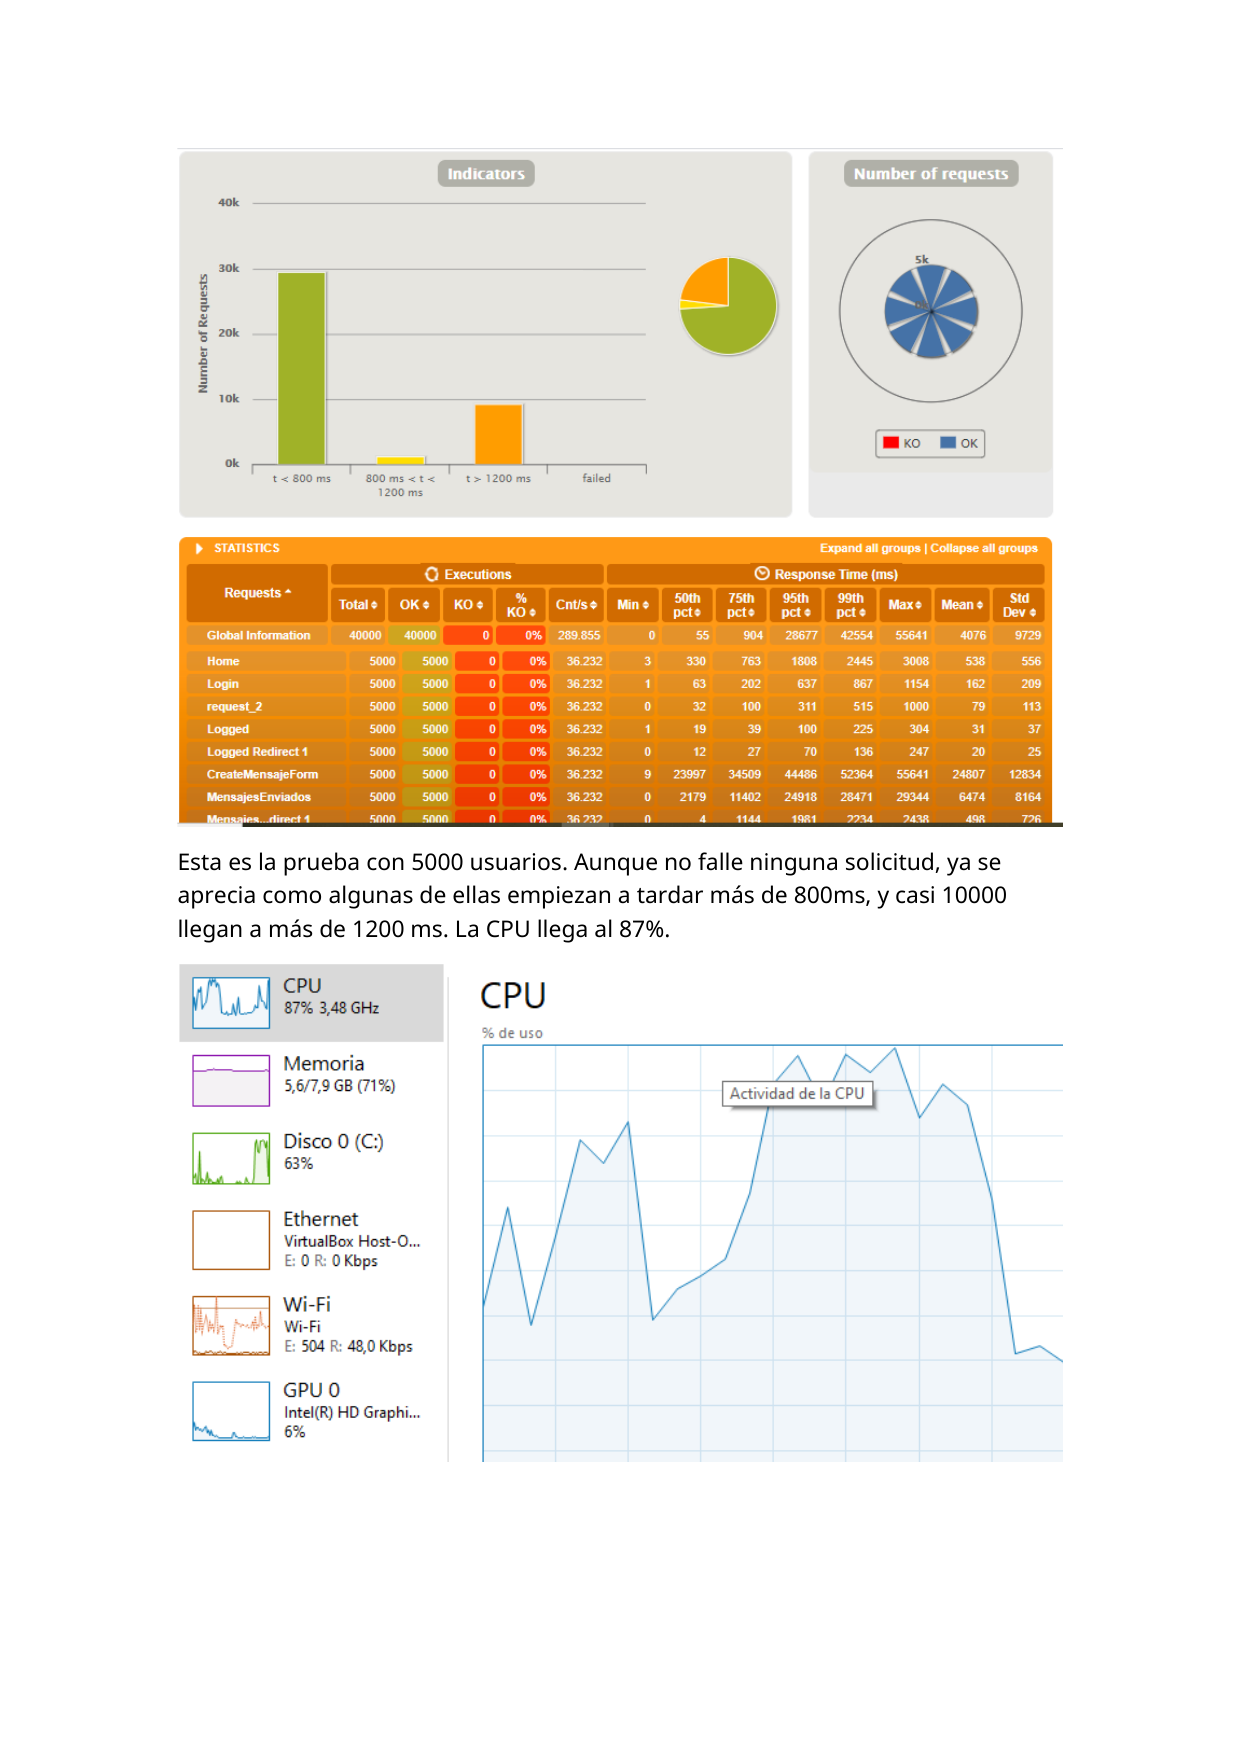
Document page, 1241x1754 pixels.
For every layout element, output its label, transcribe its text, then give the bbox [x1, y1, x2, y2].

picture [177, 147, 1063, 827]
text Esta es la prueba con 5000 usuarios. Aunque no falle ninguna solicitud, ya se aprecia como algunas de ellas empiezan a tardar más de 800ms, y casi 10000 llegan a más de 1200 ms. La CPU llega al 87%. [177, 846, 1063, 944]
picture [177, 963, 1063, 1462]
